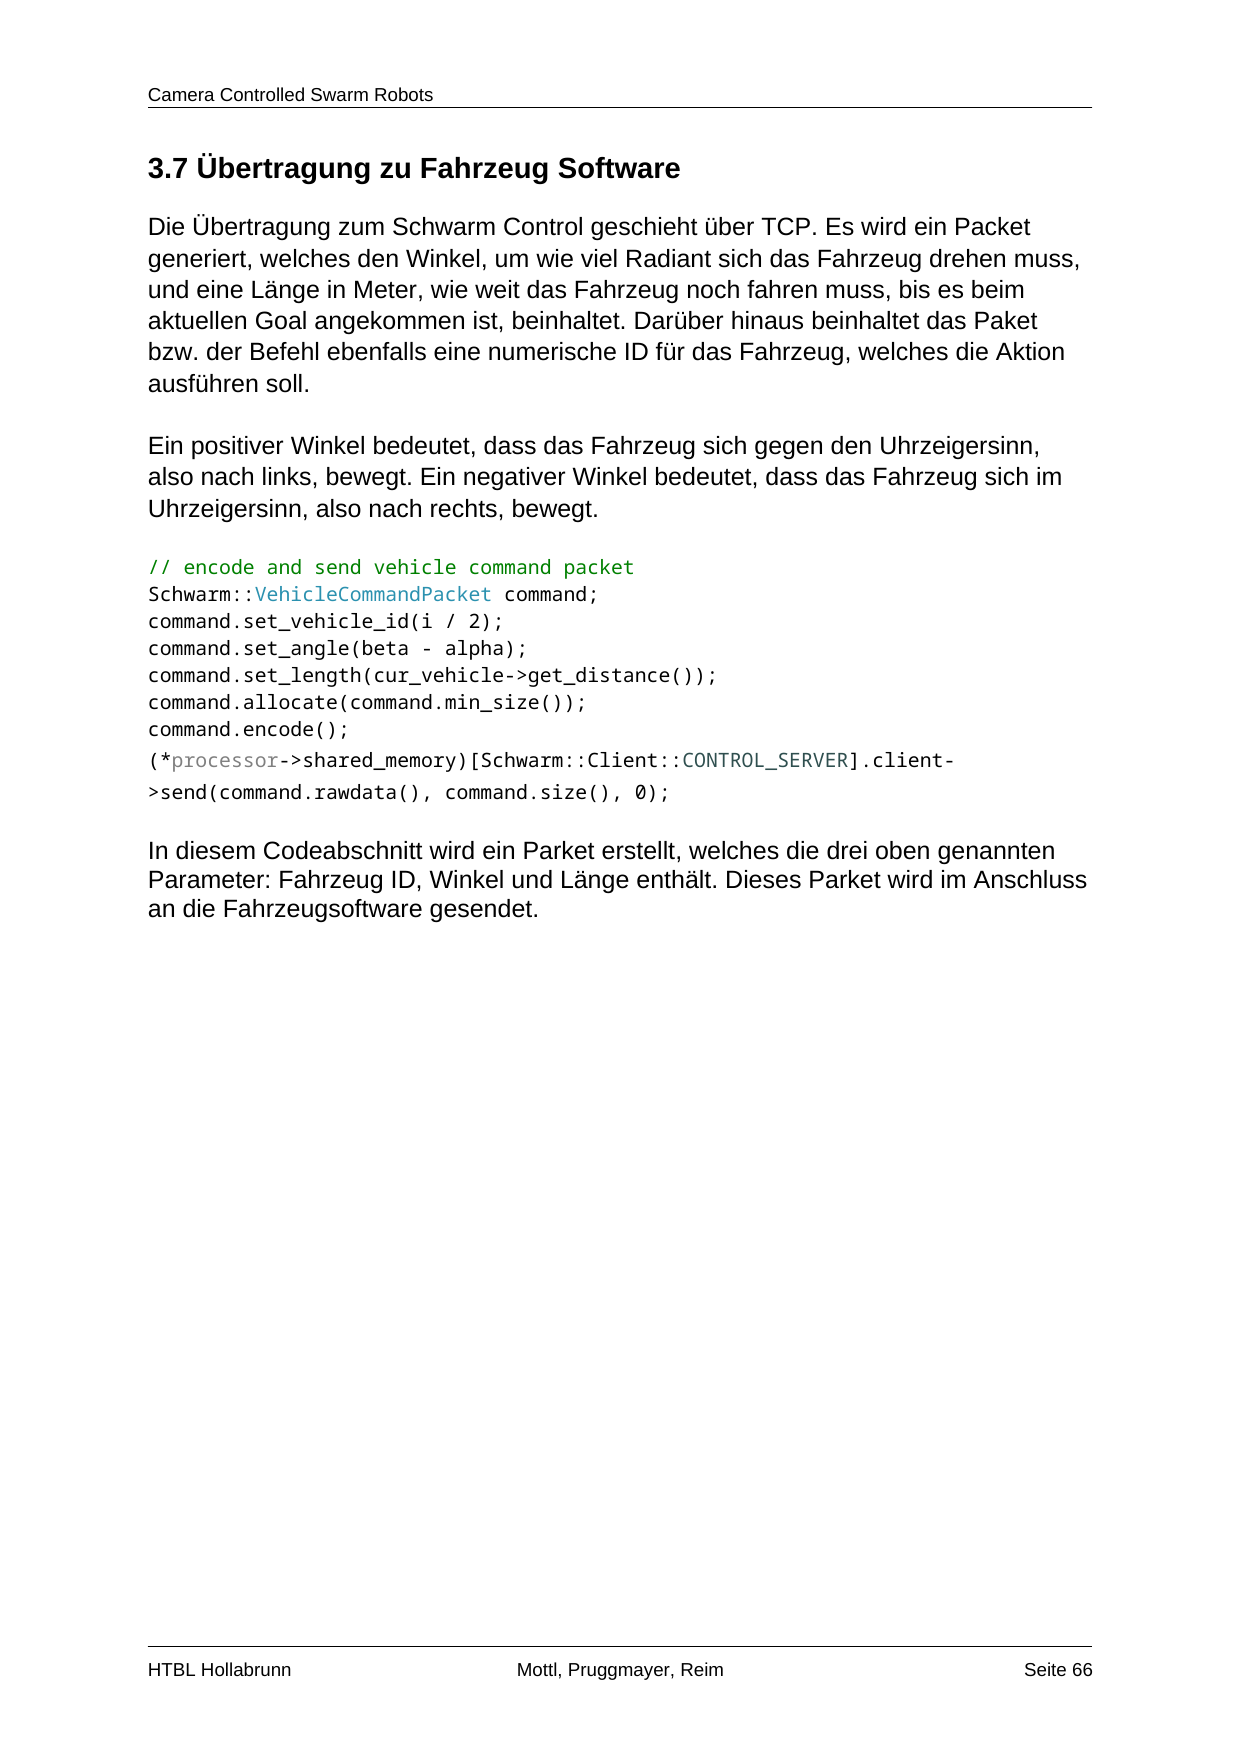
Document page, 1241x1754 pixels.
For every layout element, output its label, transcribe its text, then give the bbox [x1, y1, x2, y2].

text command.allocate(command.min_size()); [148, 688, 1092, 716]
text Ein positiver Winkel bedeutet, dass das Fahrzeug sich gegen den Uhrzeigersinn, also nach links, bewegt. Ein negativer Winkel bedeutet, dass das Fahrzeug sich im Uhrzeigersinn, also nach rechts, bewegt. [148, 429, 1092, 522]
text In diesem Codeabschnitt wird ein Parket erstellt, welches die drei oben genannten Parameter: Fahrzeug ID, Winkel und Länge enthält. Dieses Parket wird im Anschluss an die Fahrzeugsoftware gesendet. [148, 836, 1092, 922]
text Die Übertragung zum Schwarm Control geschieht über TCP. Es wird ein Packet generiert, welches den Winkel, um wie viel Radiant sich das Fahrzeug drehen muss, und eine Länge in Meter, wie weit das Fahrzeug noch fahren muss, bis es beim aktuellen Goal angekommen ist, beinhaltet. Darüber hinaus beinhaltet das Paket bzw. der Befehl ebenfalls eine numerische ID für das Fahrzeug, welches die Aktion ausführen soll. [148, 210, 1092, 397]
text command.encode(); [148, 716, 1092, 742]
subtitle Übertragung zu Fahrzeug Software [148, 151, 1092, 185]
text Schwarm::VehicleCommandPacket command; [148, 581, 1092, 608]
text // encode and send vehicle command packet [148, 554, 1092, 581]
text command.set_vehicle_id(i / 2); [148, 608, 1092, 634]
text (*processor->shared_memory)[Schwarm::Client::CONTROL_SERVER].client->send(command.rawdata(), command.size(), 0); [148, 742, 1092, 805]
text command.set_angle(beta - alpha); [148, 634, 1092, 662]
text command.set_length(cur_vehicle->get_distance()); [148, 662, 1092, 688]
